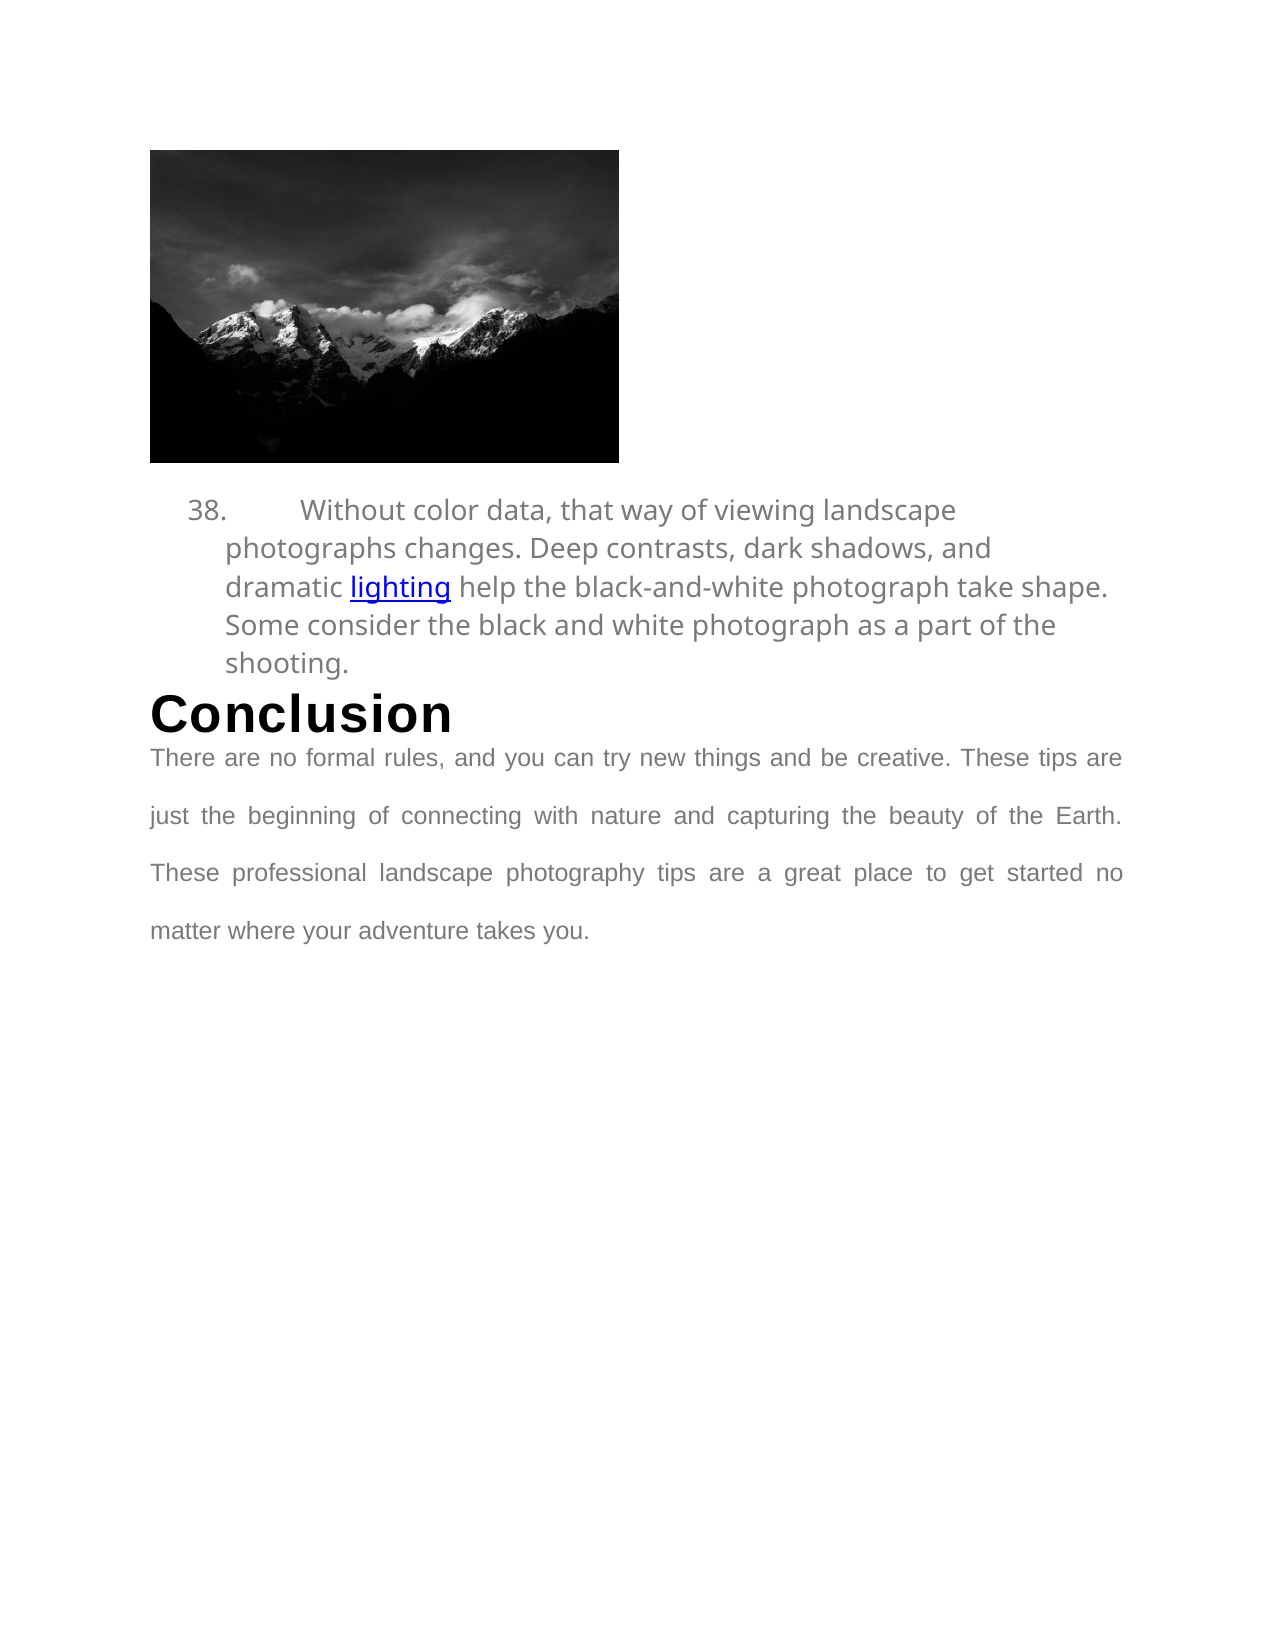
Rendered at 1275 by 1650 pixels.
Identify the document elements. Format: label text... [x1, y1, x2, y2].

list Without color data, that way of viewing landscape photographs changes. Deep contrasts, dark shadows, and dramatic lighting help the black-and-white photograph take shape. Some consider the black and white photograph as a part of the shooting. [187, 491, 1125, 682]
text Conclusion [150, 682, 1125, 743]
picture [150, 150, 619, 463]
text There are no formal rules, and you can try new things and be creative. These tips are just the beginning of connecting with nature and capturing the beauty of the Earth. These professional landscape photography tips are a great place to get started no matter where your adventure takes you. [150, 743, 1125, 944]
